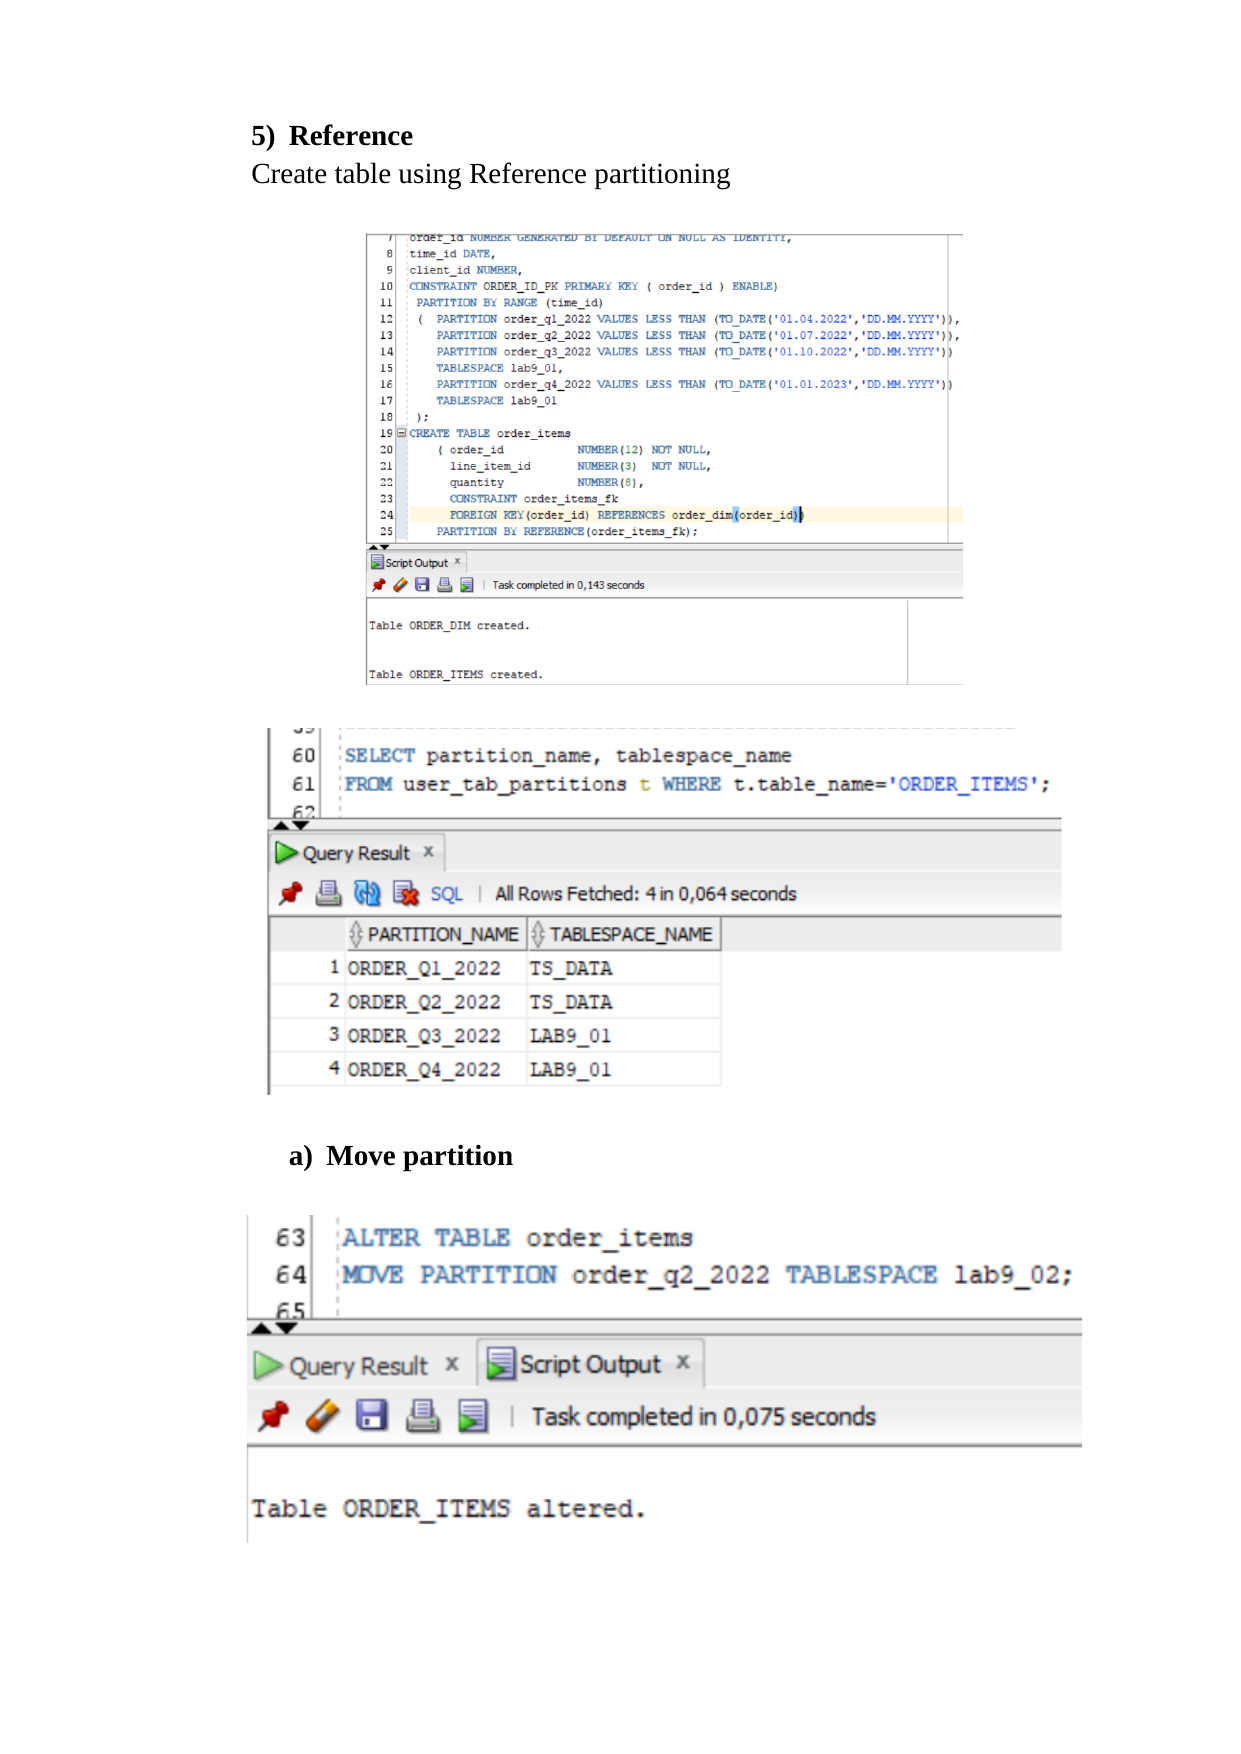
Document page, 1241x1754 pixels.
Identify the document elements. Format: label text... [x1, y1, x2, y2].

picture [246, 1215, 1083, 1543]
list Move partition [288, 1138, 1152, 1171]
text Create table using Reference partitioning [177, 157, 1152, 190]
picture [365, 233, 964, 685]
list Reference [251, 118, 1152, 152]
picture [267, 728, 1062, 1095]
